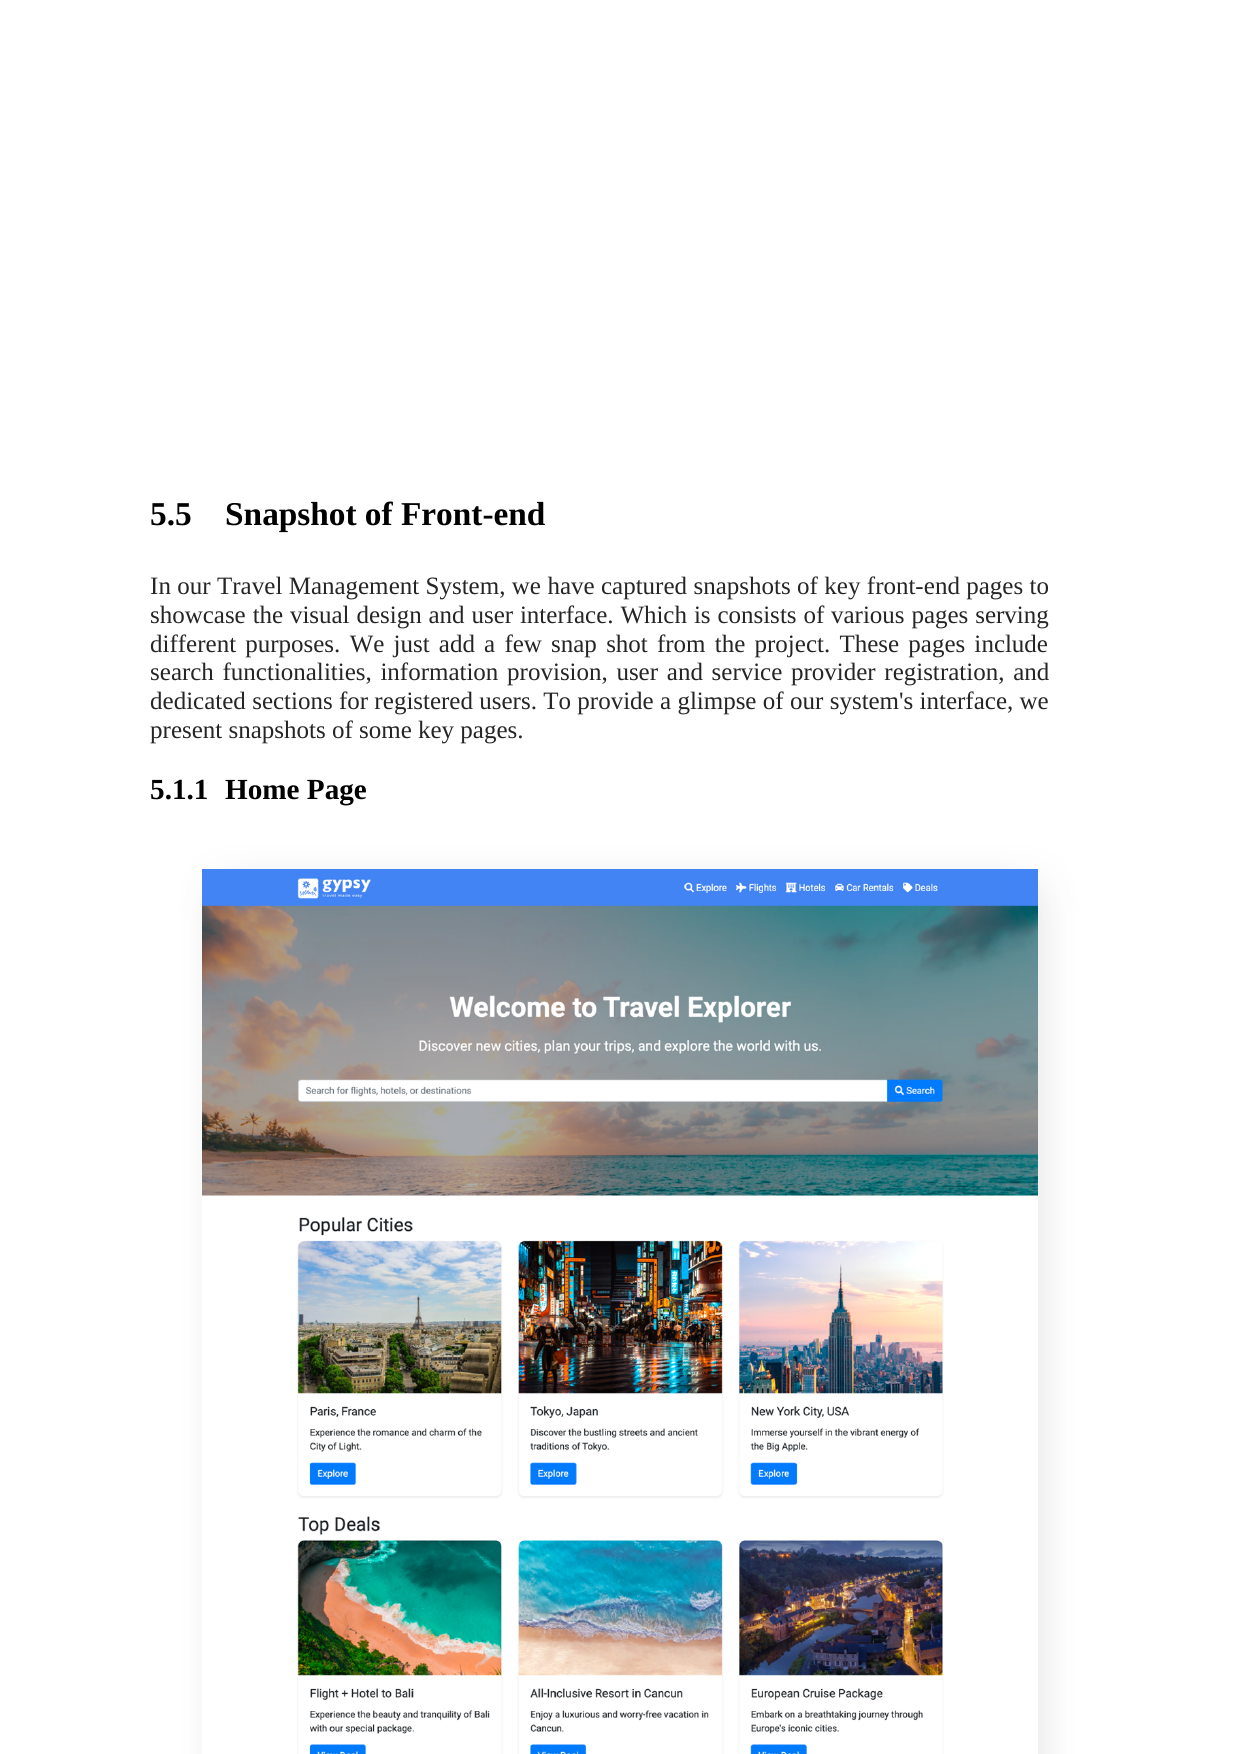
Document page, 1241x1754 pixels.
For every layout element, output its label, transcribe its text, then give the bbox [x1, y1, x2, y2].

subtitle 5.5 Snapshot of Front-end [150, 494, 1050, 533]
subtitle 5.1.1 Home Page [150, 772, 1090, 806]
subtitle In our Travel Management System, we have captured snapshots of key front-end pages to showcase the visual design and user interface. Which is consists of various pages serving different purposes. We just add a few snap shot from the project. These pages include search functionalities, information provision, user and service provider registration, and dedicated sections for registered users. To provide a glimpse of our system's interface, we present snapshots of some key pages. [150, 571, 1050, 744]
picture [202, 869, 1038, 1754]
